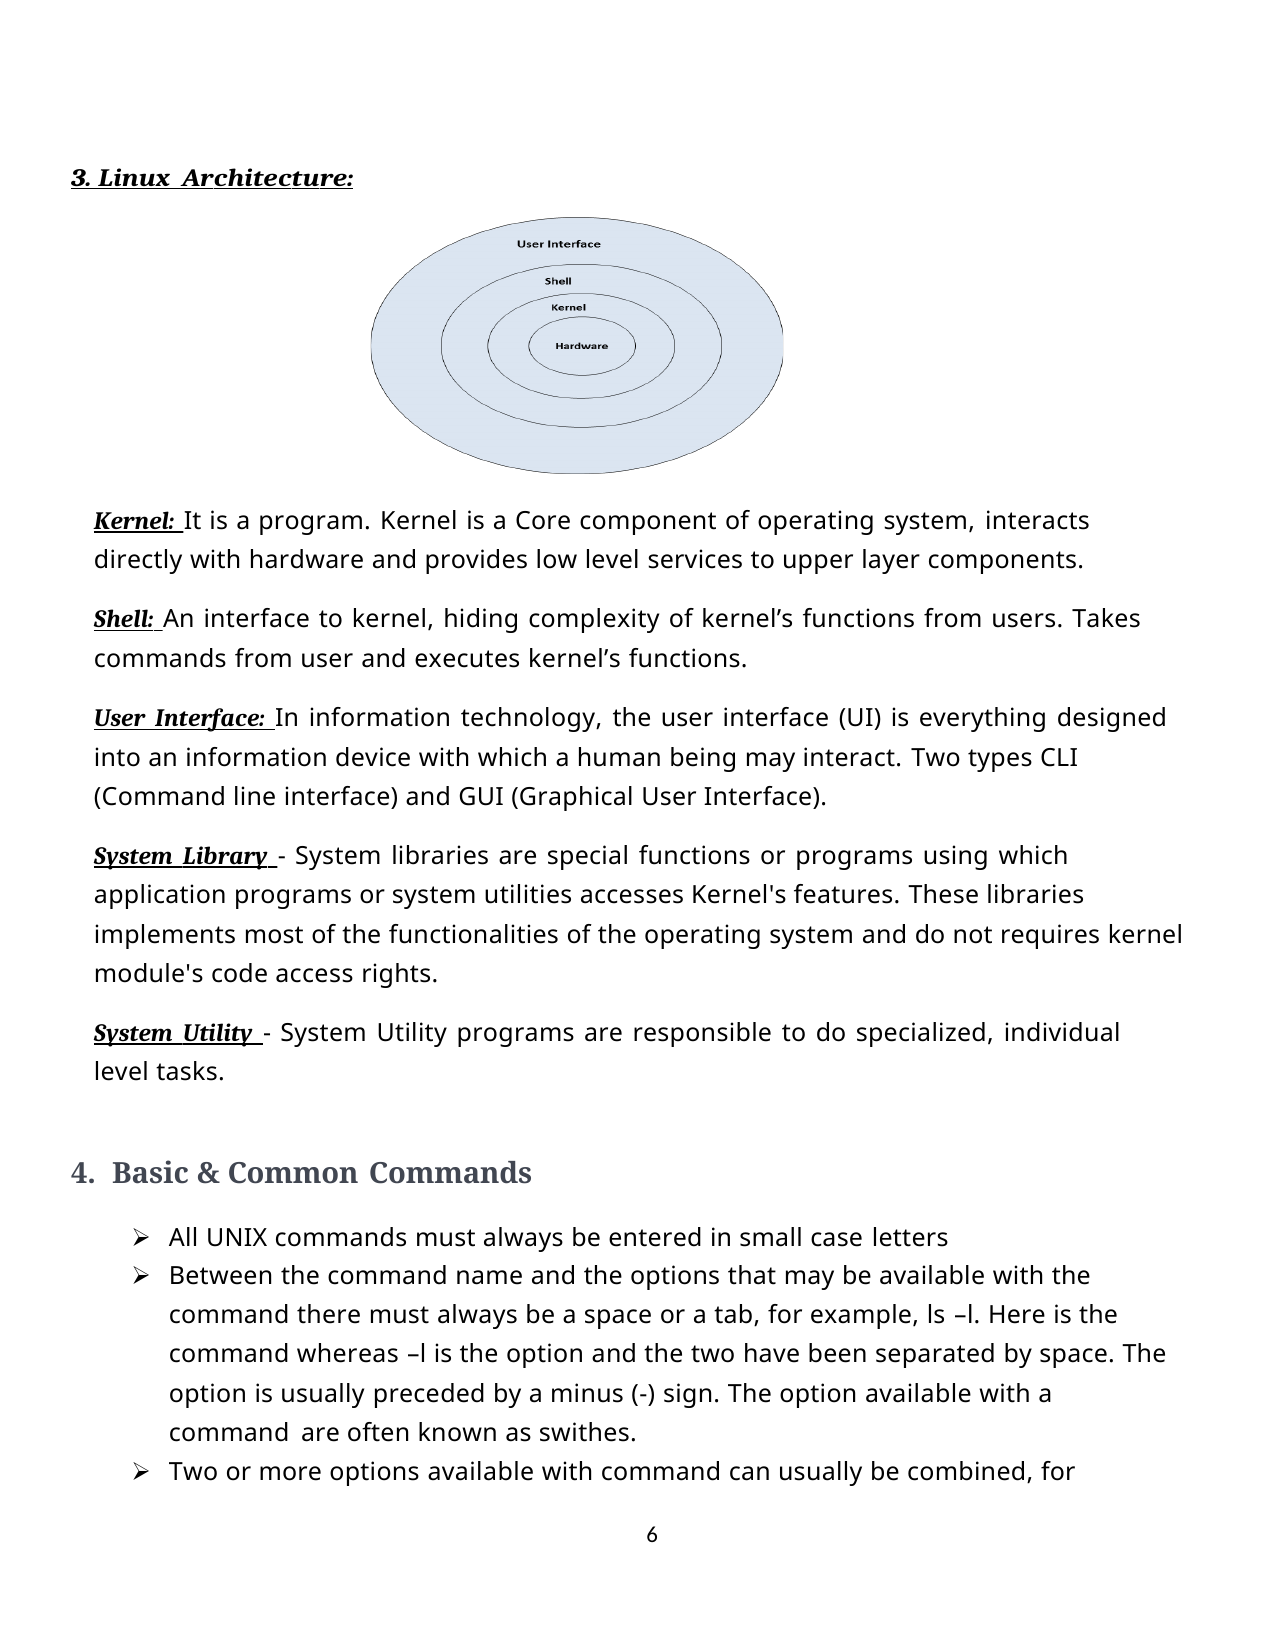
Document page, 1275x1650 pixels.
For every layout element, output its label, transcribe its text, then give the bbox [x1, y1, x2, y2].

list Between the command name and the options that may be available with the command there must always be a space or a tab, for example, ls –l. Here is the command whereas –l is the option and the two have been separated by space. The option is usually preceded by a minus (-) sign. The option available with a command are often known as swithes. [131, 1258, 1175, 1448]
text User Interface: In information technology, the user interface (UI) is everything designed into an information device with which a human being may interact. Two types CLI (Command line interface) and GUI (Graphical User Interface). [94, 700, 1185, 812]
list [131, 1453, 1175, 1488]
text System Utility - System Utility programs are responsible to do specialized, individual level tasks. [94, 1015, 1142, 1088]
text 4. Basic & Common Commands [71, 1153, 1233, 1192]
picture [370, 217, 784, 474]
text Shell: An interface to kernel, hiding complexity of kernel’s functions from users. Takes commands from user and executes kernel’s functions. [94, 601, 1185, 674]
list All UNIX commands must always be entered in small case letters [131, 1219, 1233, 1253]
subtitle 3. Linux Architecture: [71, 163, 1233, 192]
text System Library - System libraries are special functions or programs using which application programs or system utilities accesses Kernel's features. These libraries implements most of the functionalities of the operating system and do not requires kernel module's code access rights. [94, 838, 1185, 989]
text Kernel: It is a program. Kernel is a Core component of operating system, interacts directly with hardware and provides low level services to upper layer components. [94, 503, 1142, 576]
